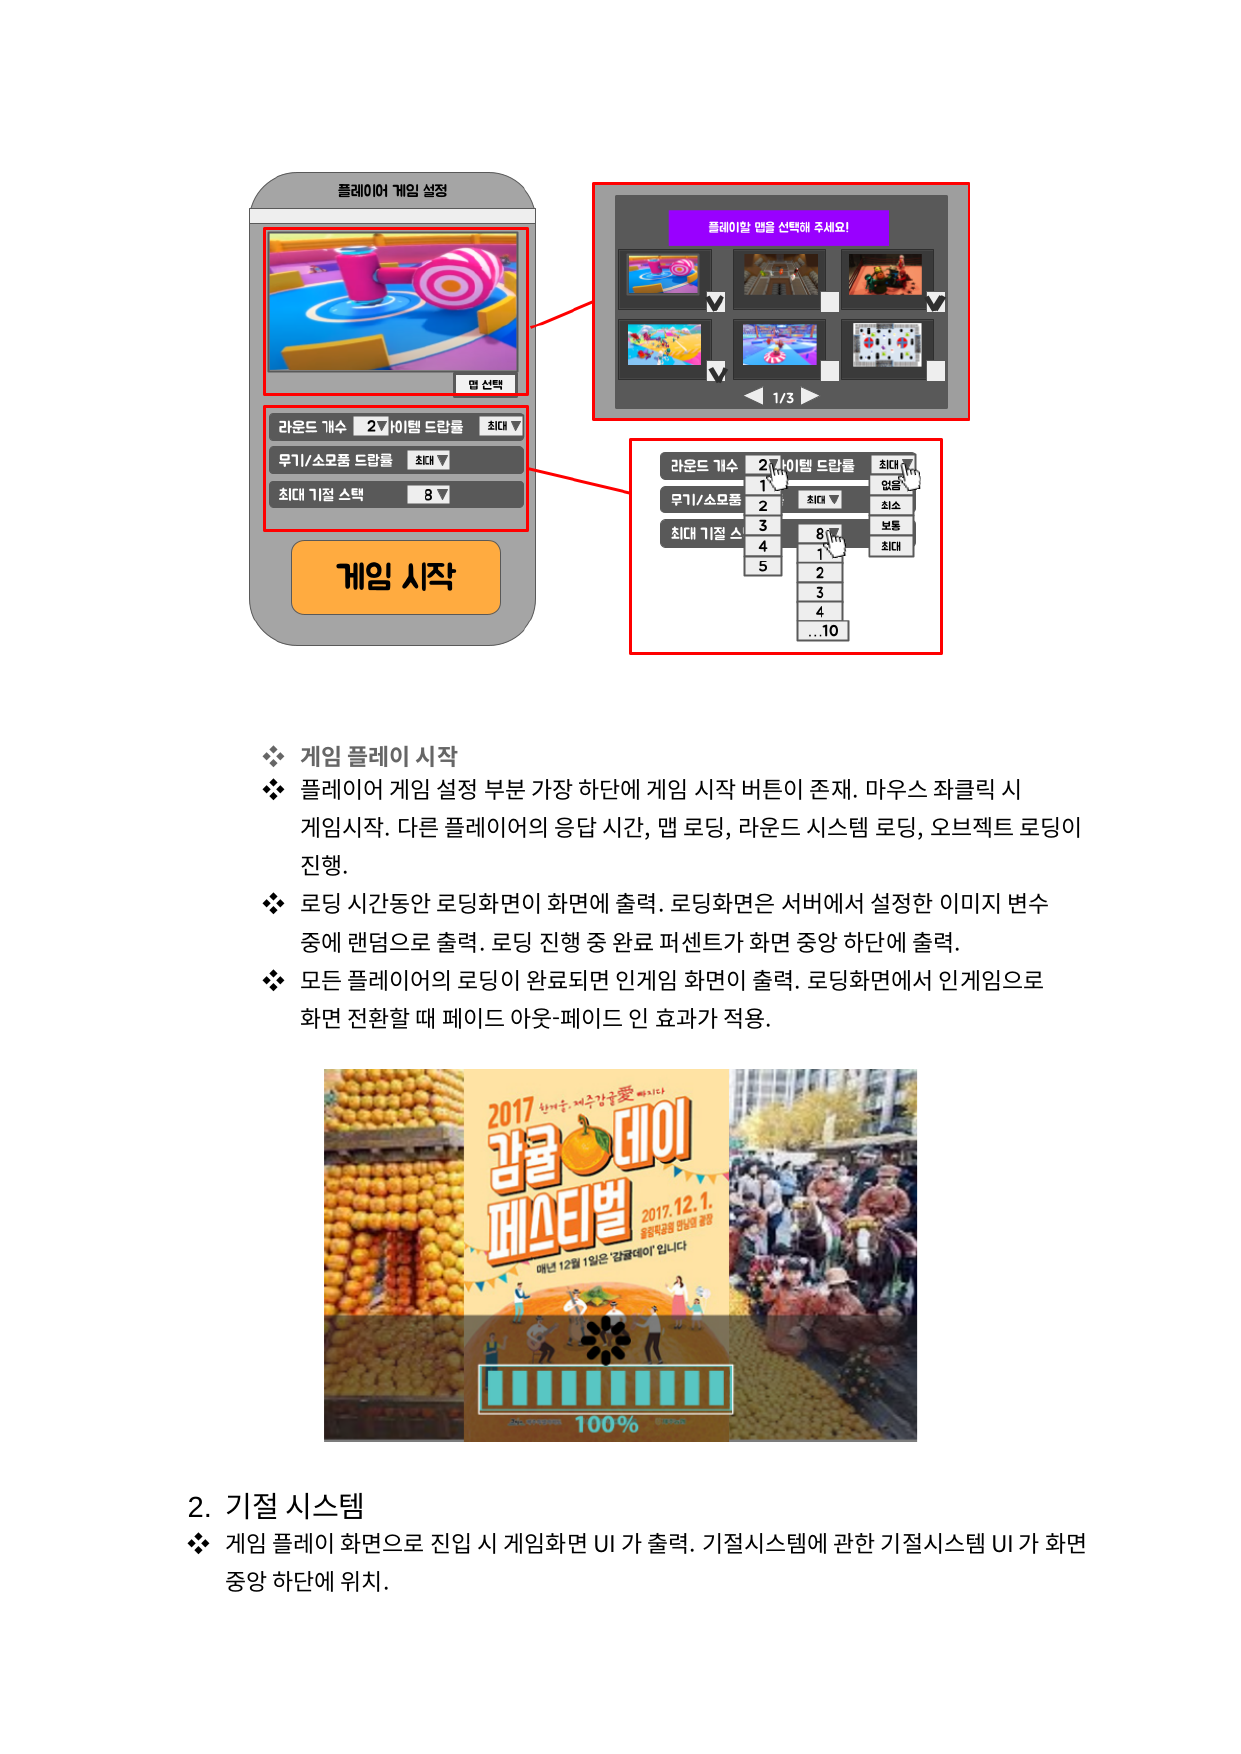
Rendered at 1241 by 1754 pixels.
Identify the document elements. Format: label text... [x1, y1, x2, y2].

subtitle 게임 플레이 시작 [262, 739, 1090, 772]
list 플레이어 게임 설정 부분 가장 하단에 게임 시작 버튼이 존재. 마우스 좌클릭 시 게임시작. 다른 플레이어의 응답 시간, 맵 로딩, 라운드 시스템 로딩, 오브젝트 로딩이 진행. [262, 772, 1090, 881]
picture [227, 150, 1014, 680]
picture [323, 1069, 918, 1442]
subtitle 기절 시스템 [187, 1483, 1090, 1526]
list 모든 플레이어의 로딩이 완료되면 인게임 화면이 출력. 로딩화면에서 인게임으로 화면 전환할 때 페이드 아웃-페이드 인 효과가 적용. [262, 963, 1090, 1034]
list 게임 플레이 화면으로 진입 시 게임화면 UI가 출력. 기절시스템에 관한 기절시스템UI가 화면 중앙 하단에 위치. [187, 1526, 1090, 1597]
list 로딩 시간동안 로딩화면이 화면에 출력. 로딩화면은 서버에서 설정한 이미지 변수 중에 랜덤으로 출력. 로딩 진행 중 완료 퍼센트가 화면 중앙 하단에 출력. [262, 886, 1090, 958]
